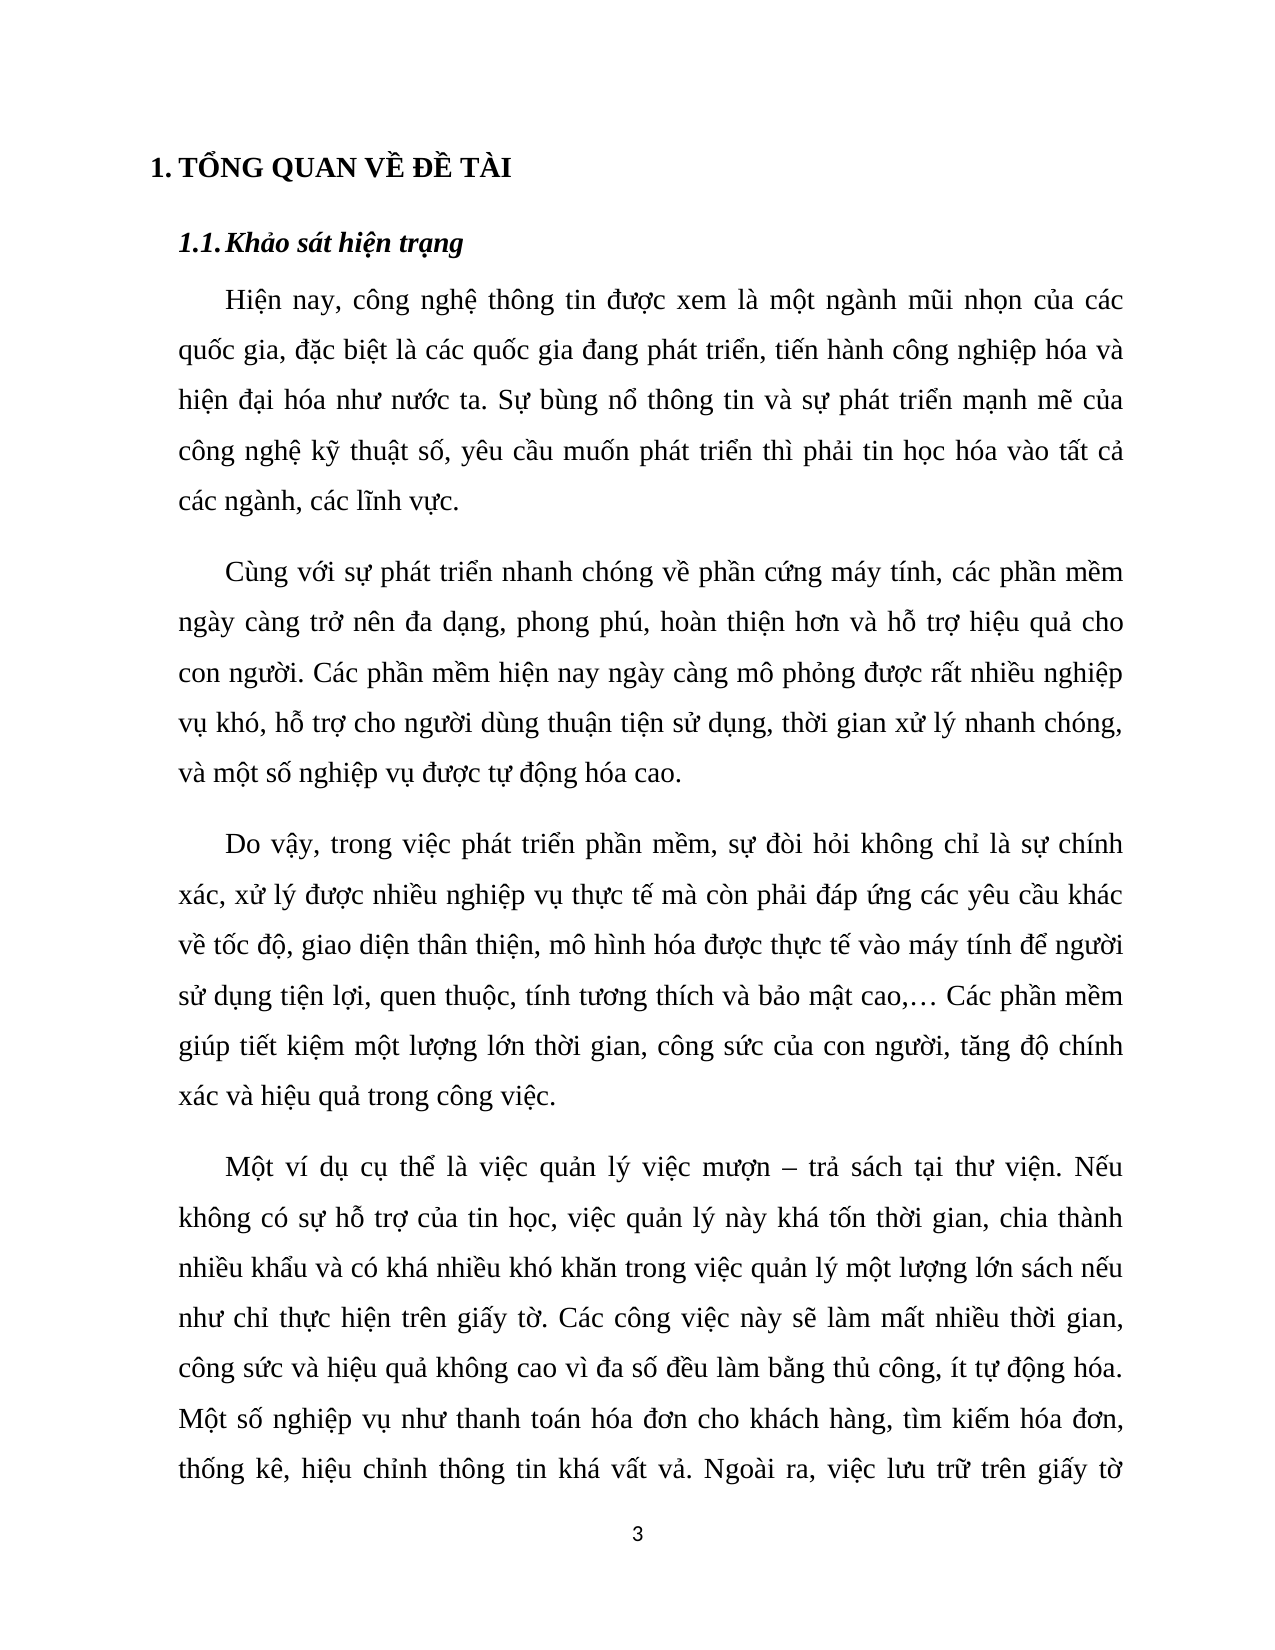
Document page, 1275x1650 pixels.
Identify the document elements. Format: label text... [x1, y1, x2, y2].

subtitle Khảo sát hiện trạng [178, 225, 1125, 259]
text Hiện nay, công nghệ thông tin được xem là một ngành mũi nhọn của các quốc gia, đặc biệt là các quốc gia đang phát triển, tiến hành công nghiệp hóa và hiện đại hóa như nước ta. Sự bùng nổ thông tin và sự phát triển mạnh mẽ của công nghệ kỹ thuật số, yêu cầu muốn phát triển thì phải tin học hóa vào tất cả các ngành, các lĩnh vực. [178, 282, 1125, 517]
text Cùng với sự phát triển nhanh chóng về phần cứng máy tính, các phần mềm ngày càng trở nên đa dạng, phong phú, hoàn thiện hơn và hỗ trợ hiệu quả cho con người. Các phần mềm hiện nay ngày càng mô phỏng được rất nhiều nghiệp vụ khó, hỗ trợ cho người dùng thuận tiện sử dụng, thời gian xử lý nhanh chóng, và một số nghiệp vụ được tự động hóa cao. [178, 554, 1125, 789]
subtitle TỔNG QUAN VỀ ĐỀ TÀI [150, 150, 1125, 183]
text Do vậy, trong việc phát triển phần mềm, sự đòi hỏi không chỉ là sự chính xác, xử lý được nhiều nghiệp vụ thực tế mà còn phải đáp ứng các yêu cầu khác về tốc độ, giao diện thân thiện, mô hình hóa được thực tế vào máy tính để người sử dụng tiện lợi, quen thuộc, tính tương thích và bảo mật cao,… Các phần mềm giúp tiết kiệm một lượng lớn thời gian, công sức của con người, tăng độ chính xác và hiệu quả trong công việc. [178, 827, 1125, 1112]
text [178, 1149, 1125, 1485]
